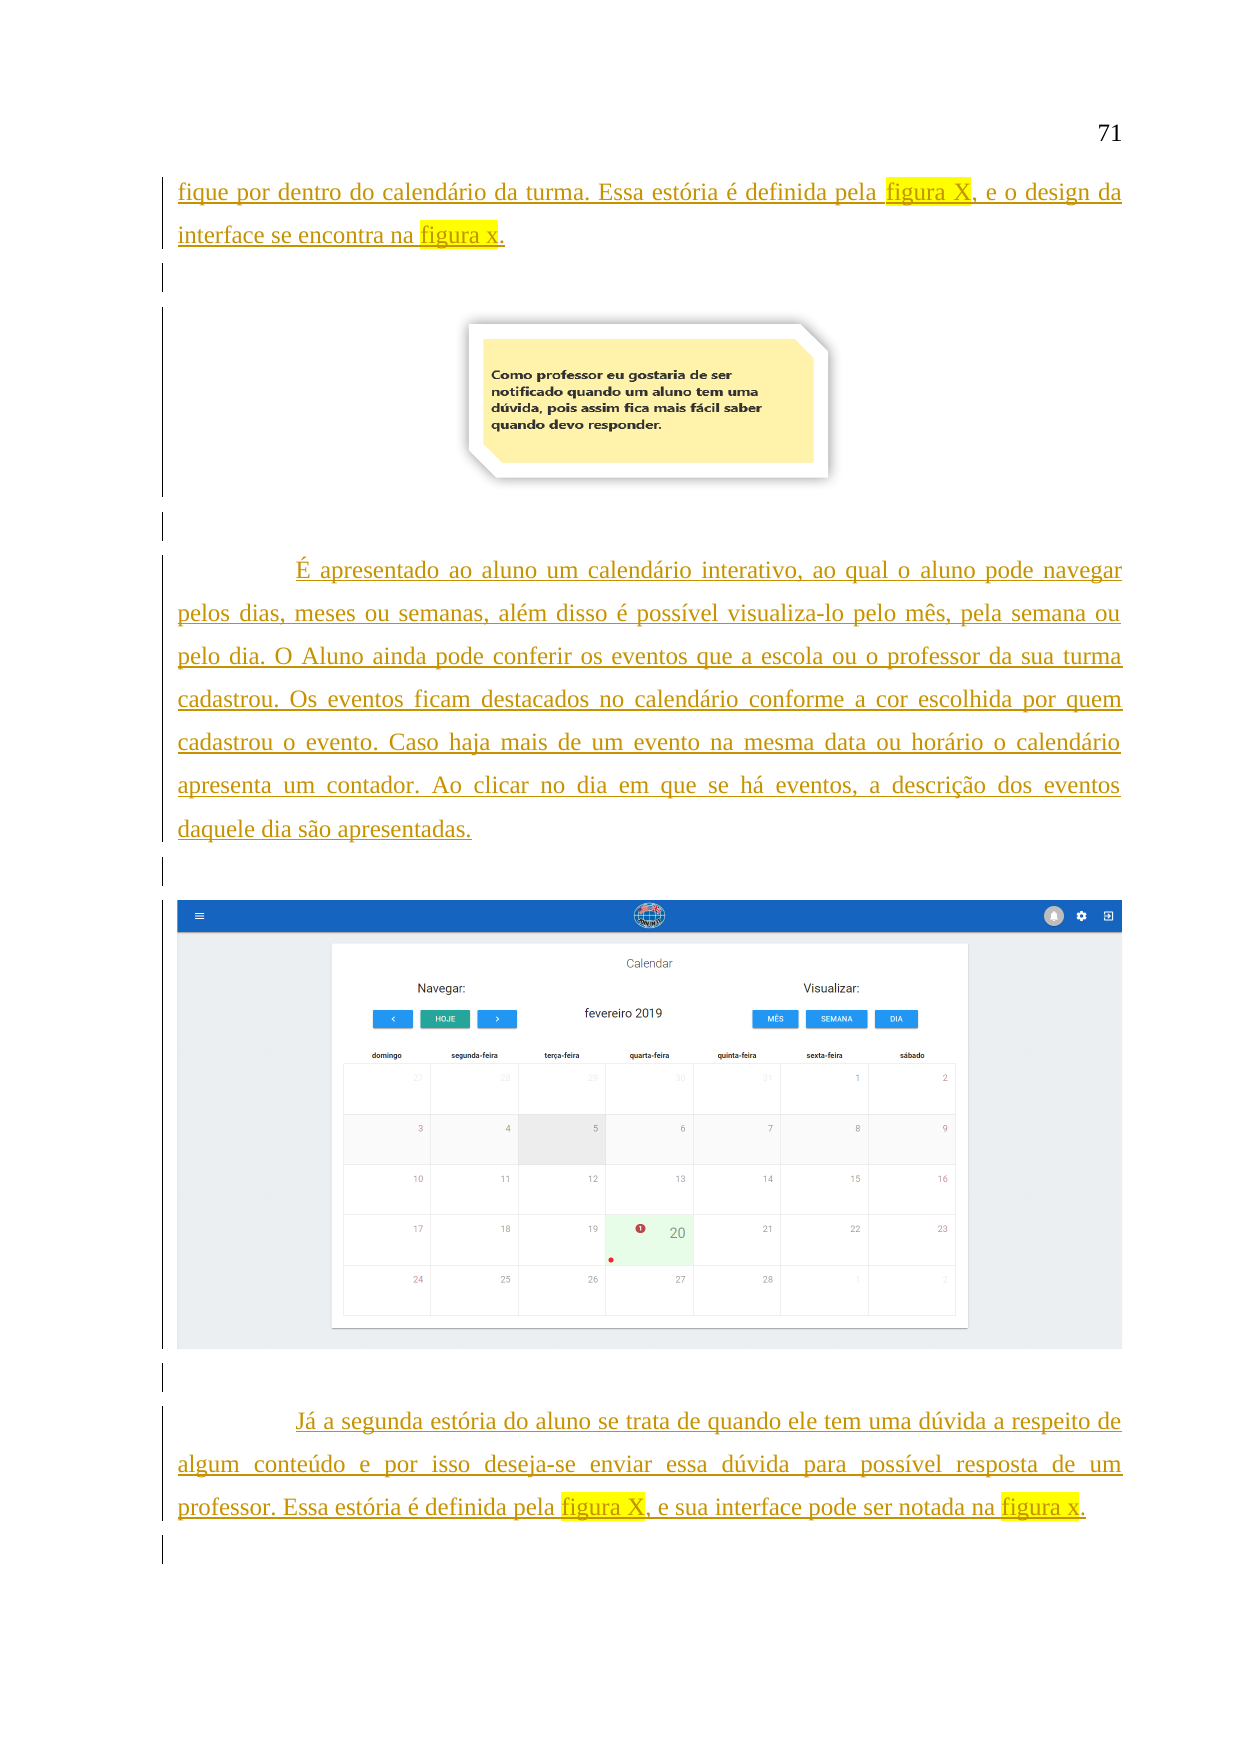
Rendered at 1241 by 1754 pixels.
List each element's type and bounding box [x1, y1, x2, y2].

picture [177, 900, 1123, 1349]
picture [484, 339, 813, 462]
